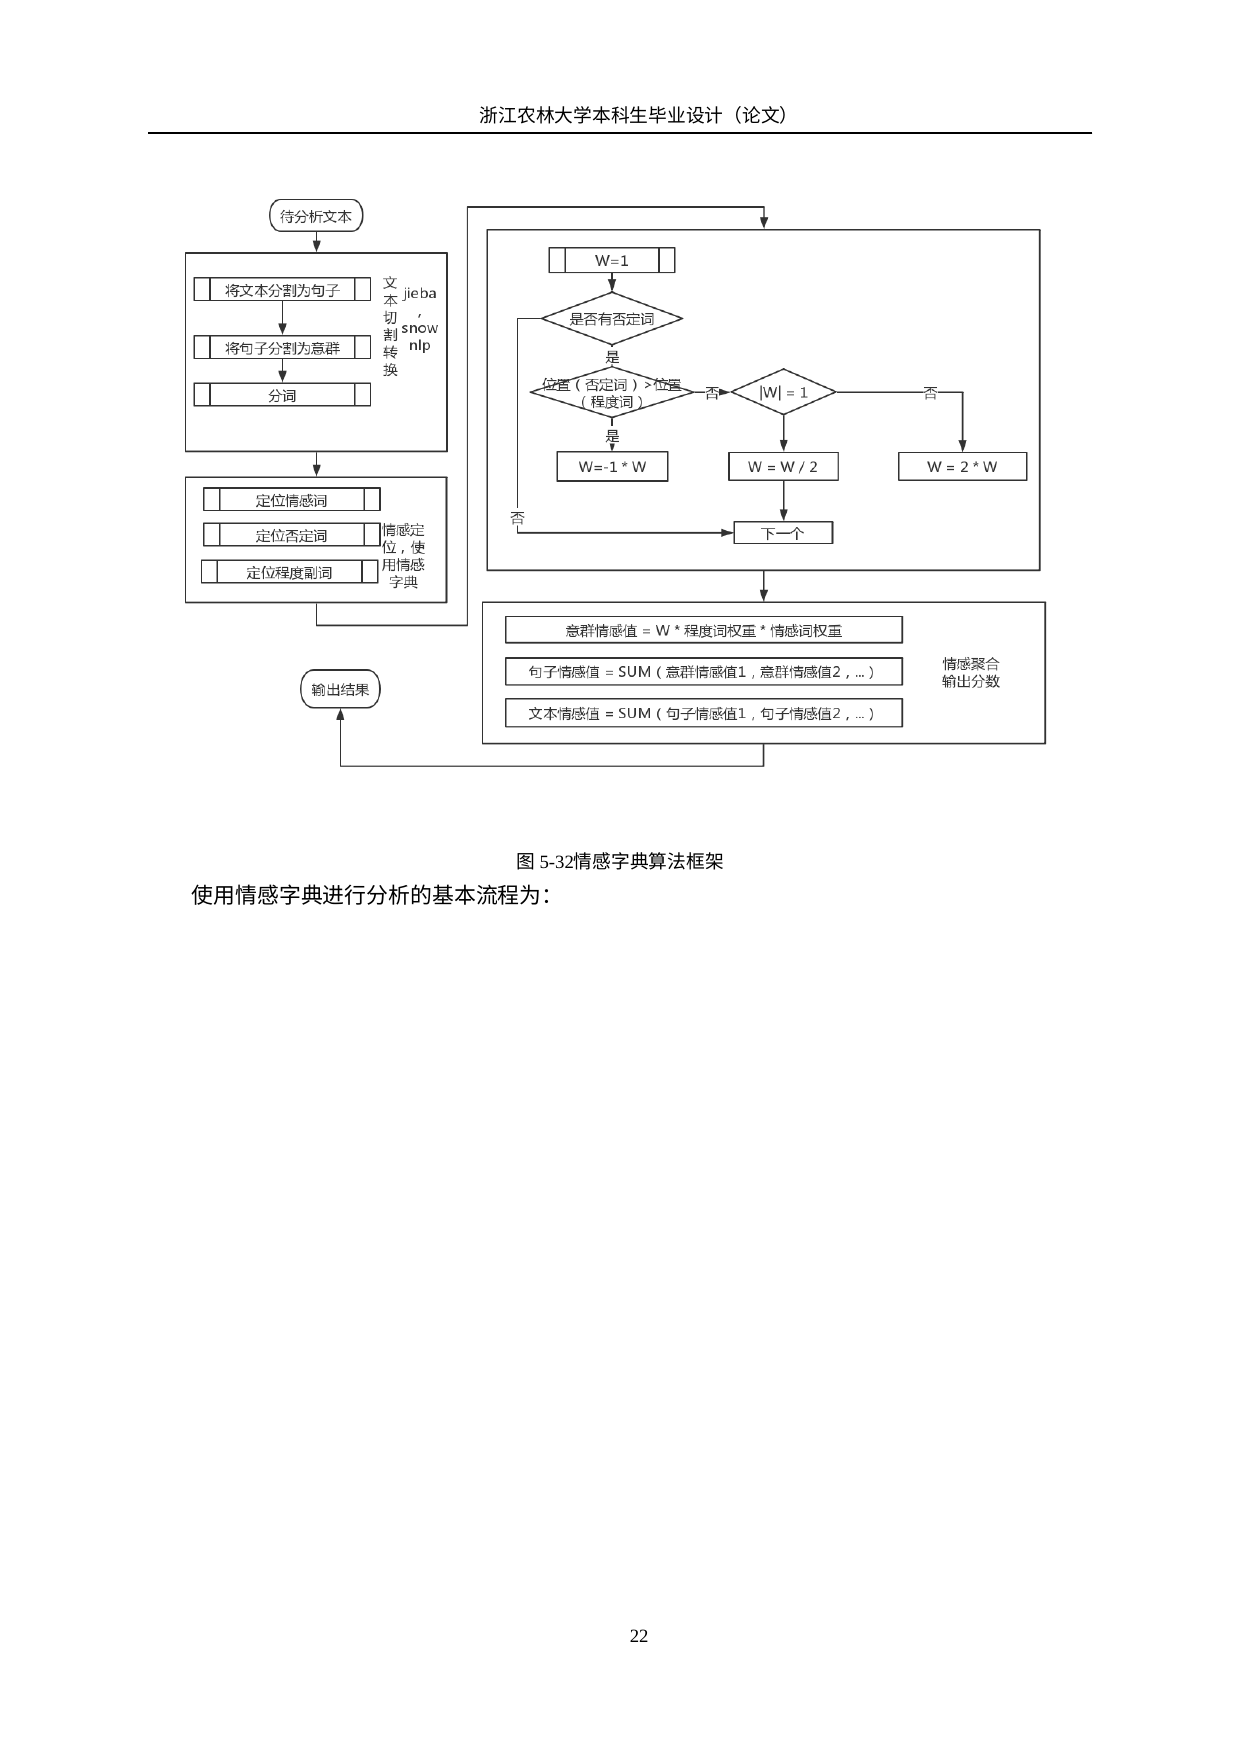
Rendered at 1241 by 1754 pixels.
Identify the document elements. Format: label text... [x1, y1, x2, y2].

picture [147, 163, 1093, 812]
text 使用情感字典进行分析的基本流程为： [148, 877, 1092, 911]
